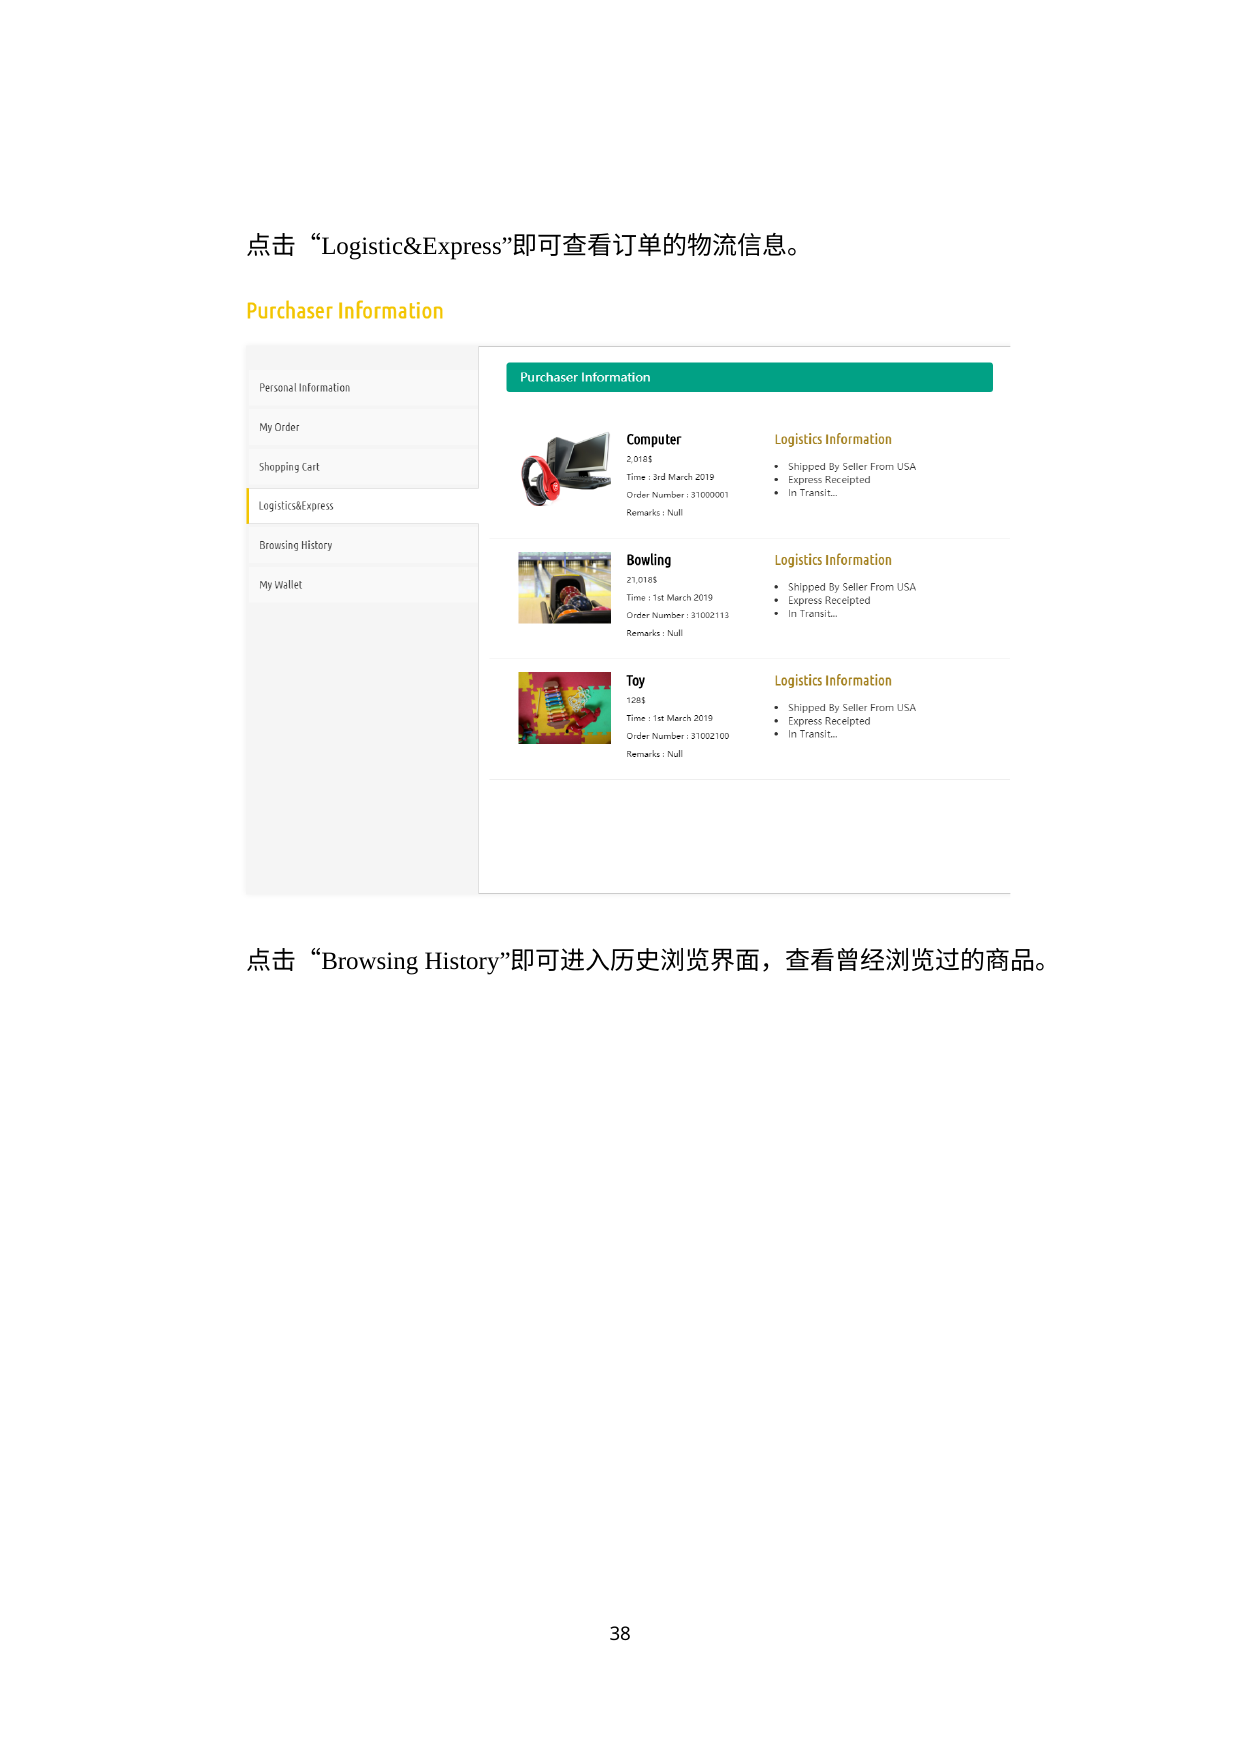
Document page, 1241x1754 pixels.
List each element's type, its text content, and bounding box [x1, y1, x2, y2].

text 点击“Browsing History”即可进入历史浏览界面，查看曾经浏览过的商品。 [187, 926, 1053, 991]
text 点击“Logistic&Express”即可查看订单的物流信息。 [187, 211, 1053, 276]
picture [230, 292, 1011, 899]
